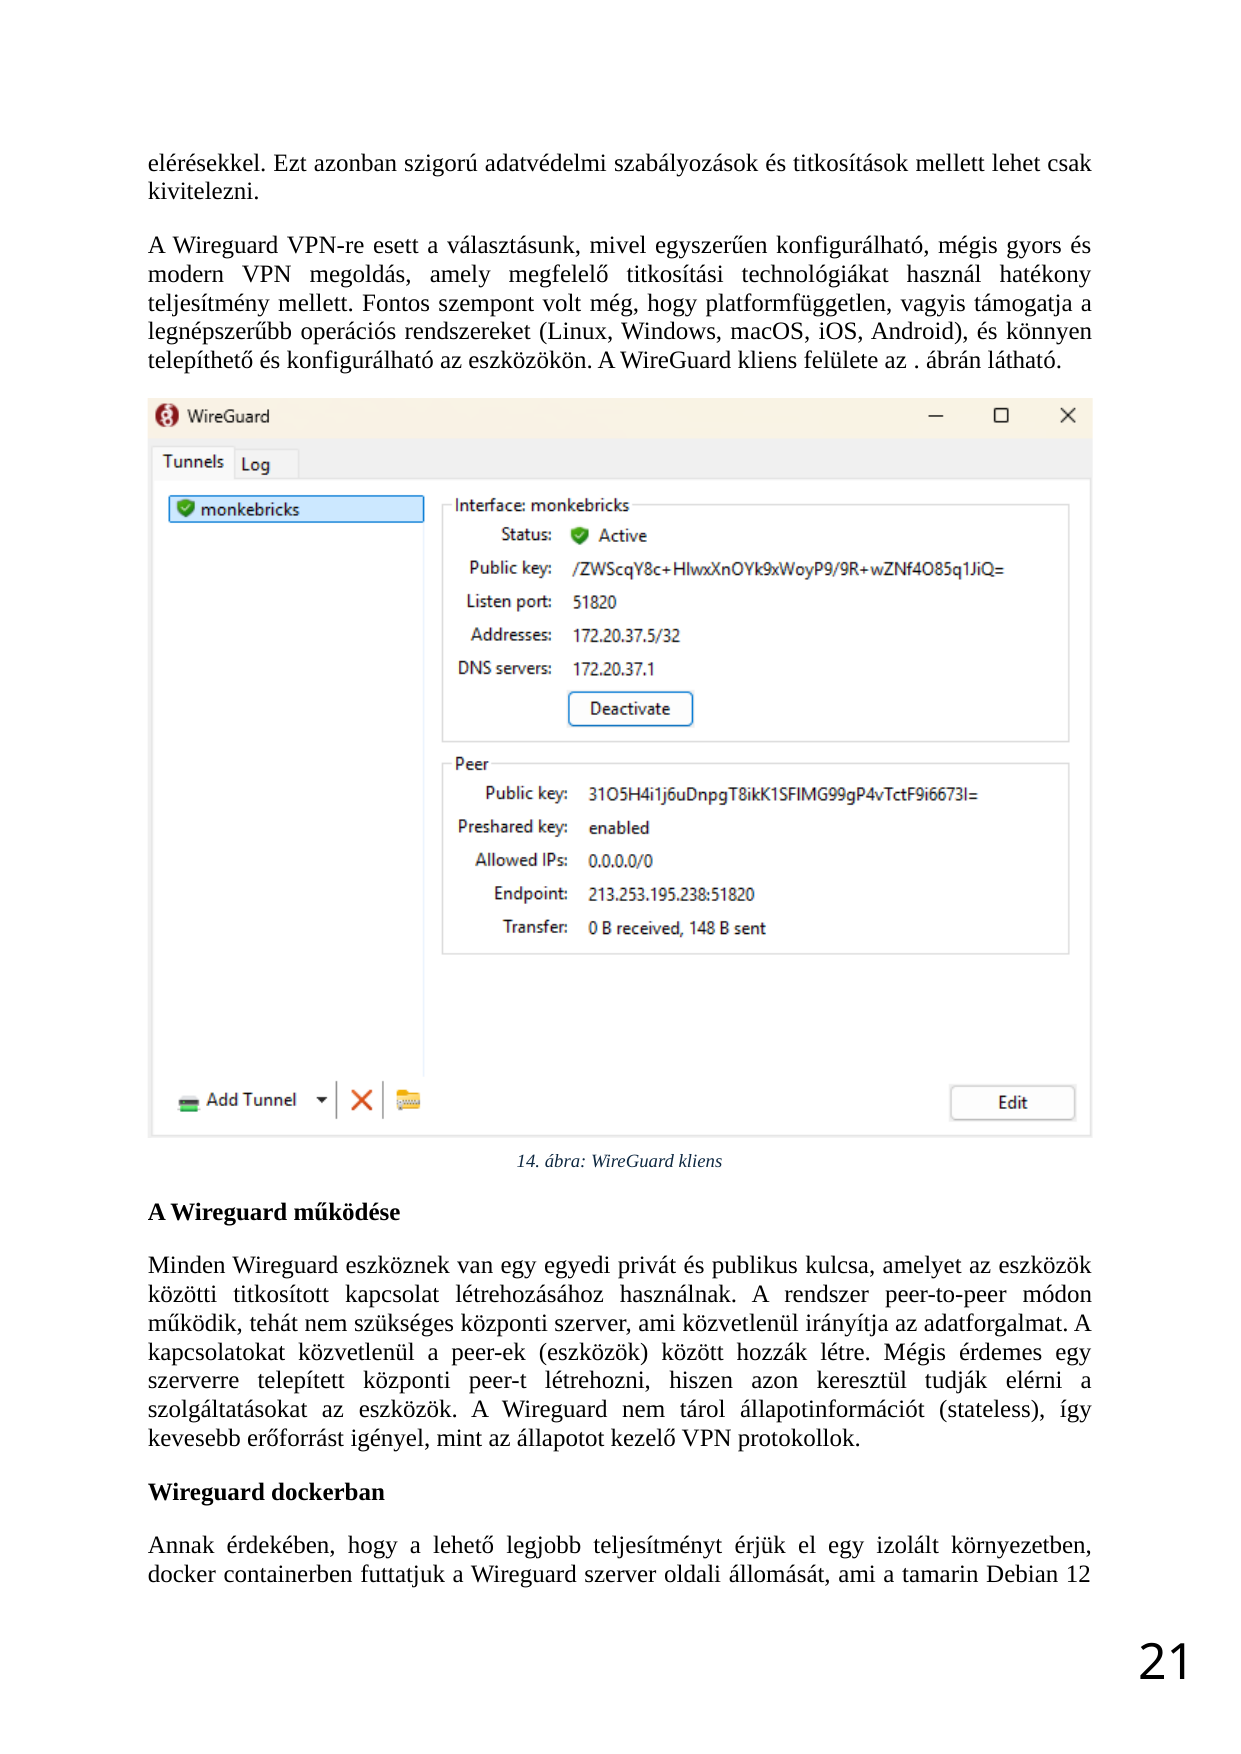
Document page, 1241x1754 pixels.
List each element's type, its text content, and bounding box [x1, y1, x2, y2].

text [148, 1531, 1092, 1588]
picture [147, 398, 1093, 1138]
text A Wireguard működése [148, 1197, 1092, 1226]
text 14. ábra: WireGuard kliens [148, 1150, 1092, 1172]
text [148, 148, 1092, 205]
text A Wireguard VPN-re esett a választásunk, mivel egyszerűen konfigurálható, mégis gyors és modern VPN megoldás, amely megfelelő titkosítási technológiákat használ hatékony teljesítmény mellett. Fontos szempont volt még, hogy platformfüggetlen, vagyis támogatja a legnépszerűbb operációs rendszereket (Linux, Windows, macOS, iOS, Android), és könnyen telepíthető és konfigurálható az eszközökön. A WireGuard kliens felülete az 14. ábrán látható. [148, 230, 1092, 374]
text Minden Wireguard eszköznek van egy egyedi privát és publikus kulcsa, amelyet az eszközök közötti titkosított kapcsolat létrehozásához használnak. A rendszer peer-to-peer módon működik, tehát nem szükséges központi szerver, ami közvetlenül irányítja az adatforgalmat. A kapcsolatokat közvetlenül a peer-ek (eszközök) között hozzák létre. Mégis érdemes egy szerverre telepített központi peer-t létrehozni, hiszen azon keresztül tudják elérni a szolgáltatásokat az eszközök. A Wireguard nem tárol állapotinformációt (stateless), így kevesebb erőforrást igényel, mint az állapotot kezelő VPN protokollok. [148, 1251, 1092, 1452]
text Wireguard dockerban [148, 1477, 1092, 1506]
